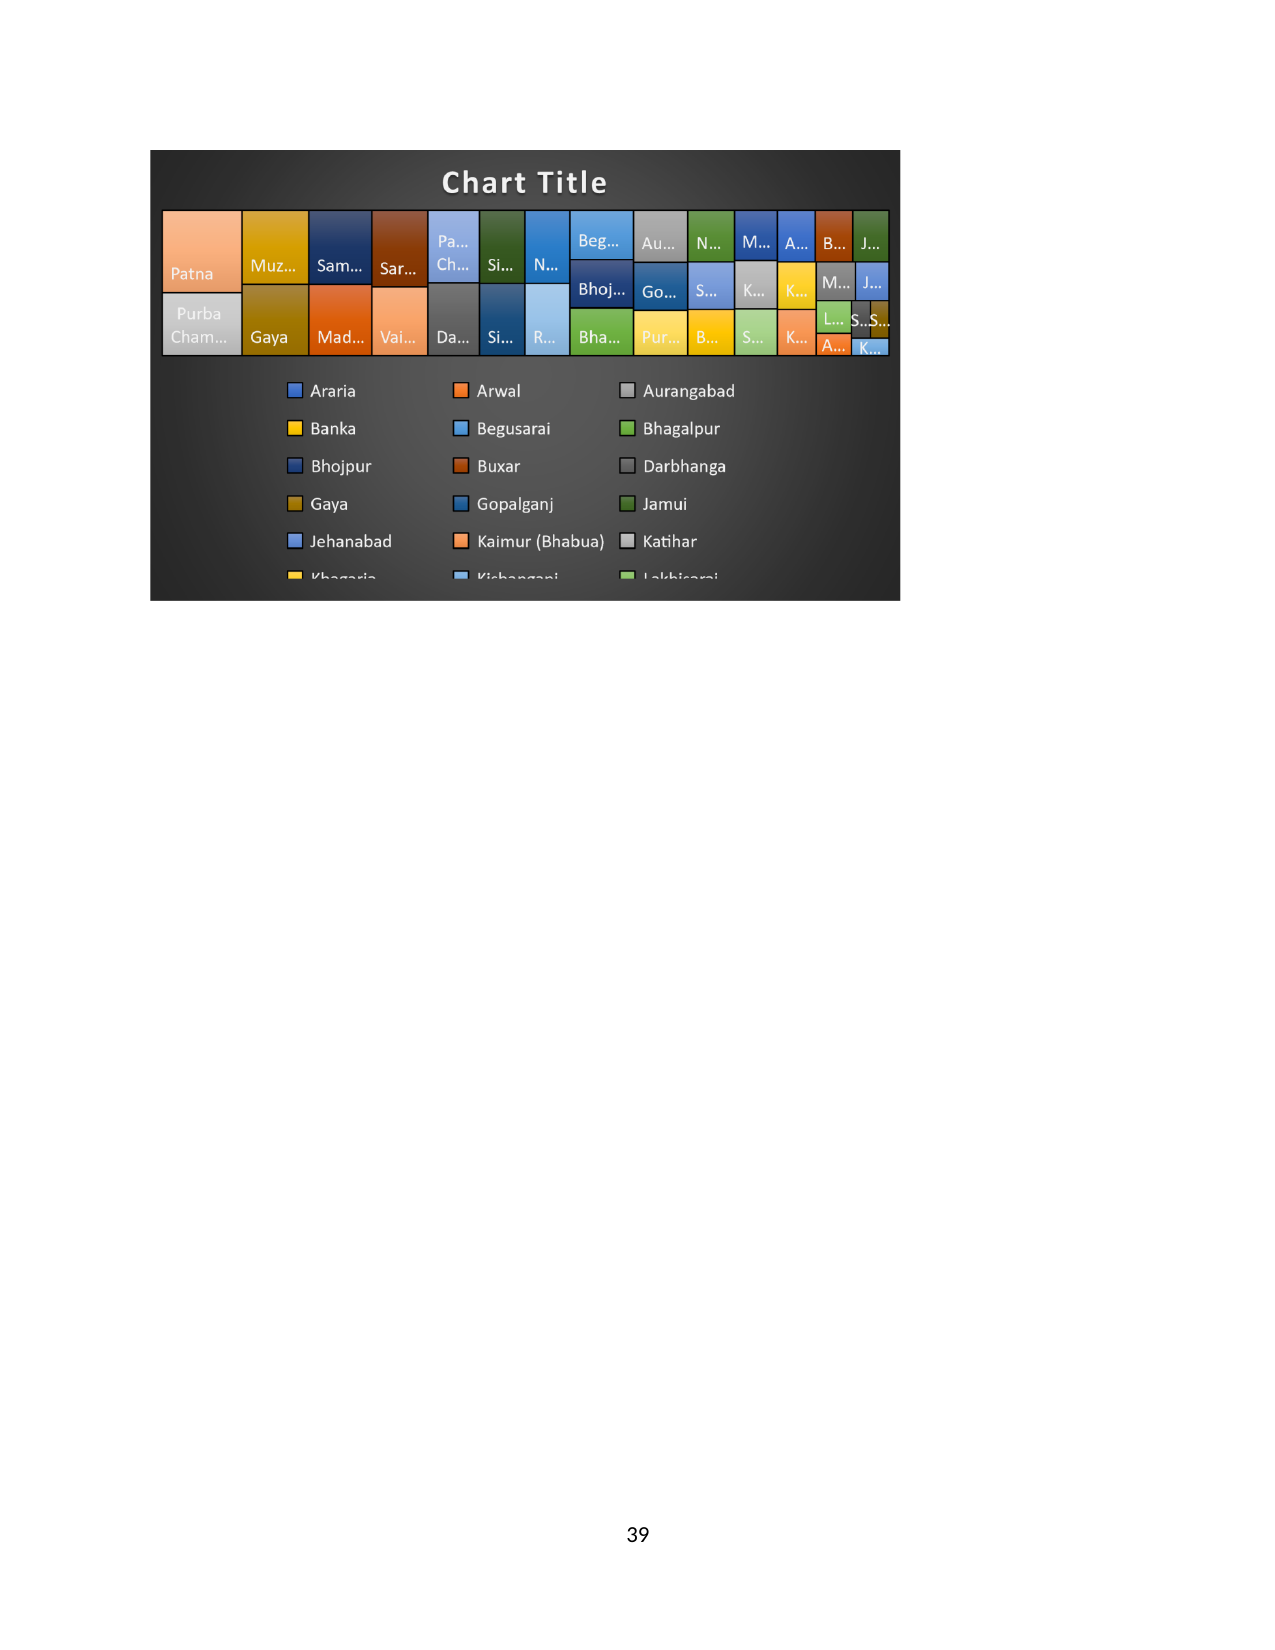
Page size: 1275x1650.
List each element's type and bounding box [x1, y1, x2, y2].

picture [150, 150, 901, 601]
